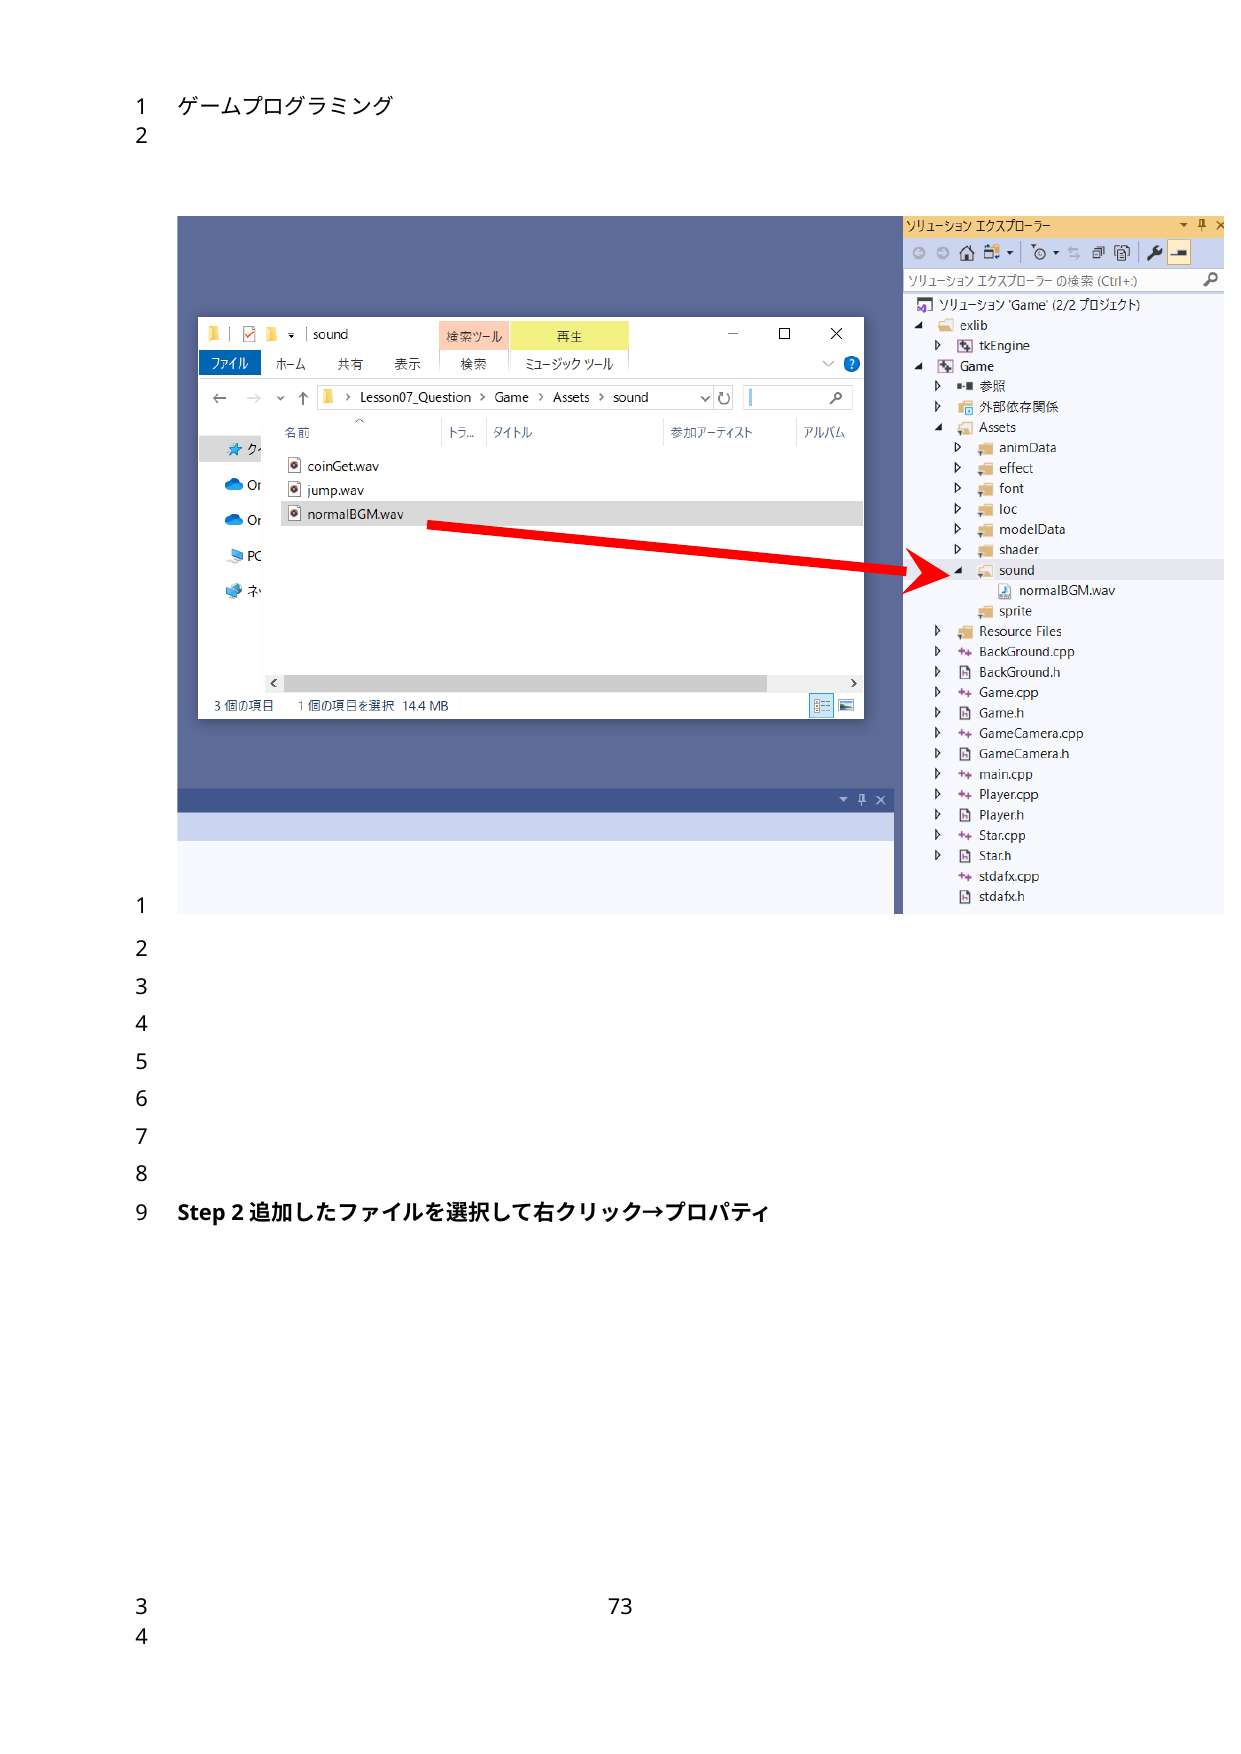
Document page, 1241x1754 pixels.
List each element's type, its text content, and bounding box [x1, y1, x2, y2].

picture [177, 216, 1224, 914]
text Step 2 追加したファイルを選択して右クリック→プロパティ [177, 1192, 1063, 1229]
